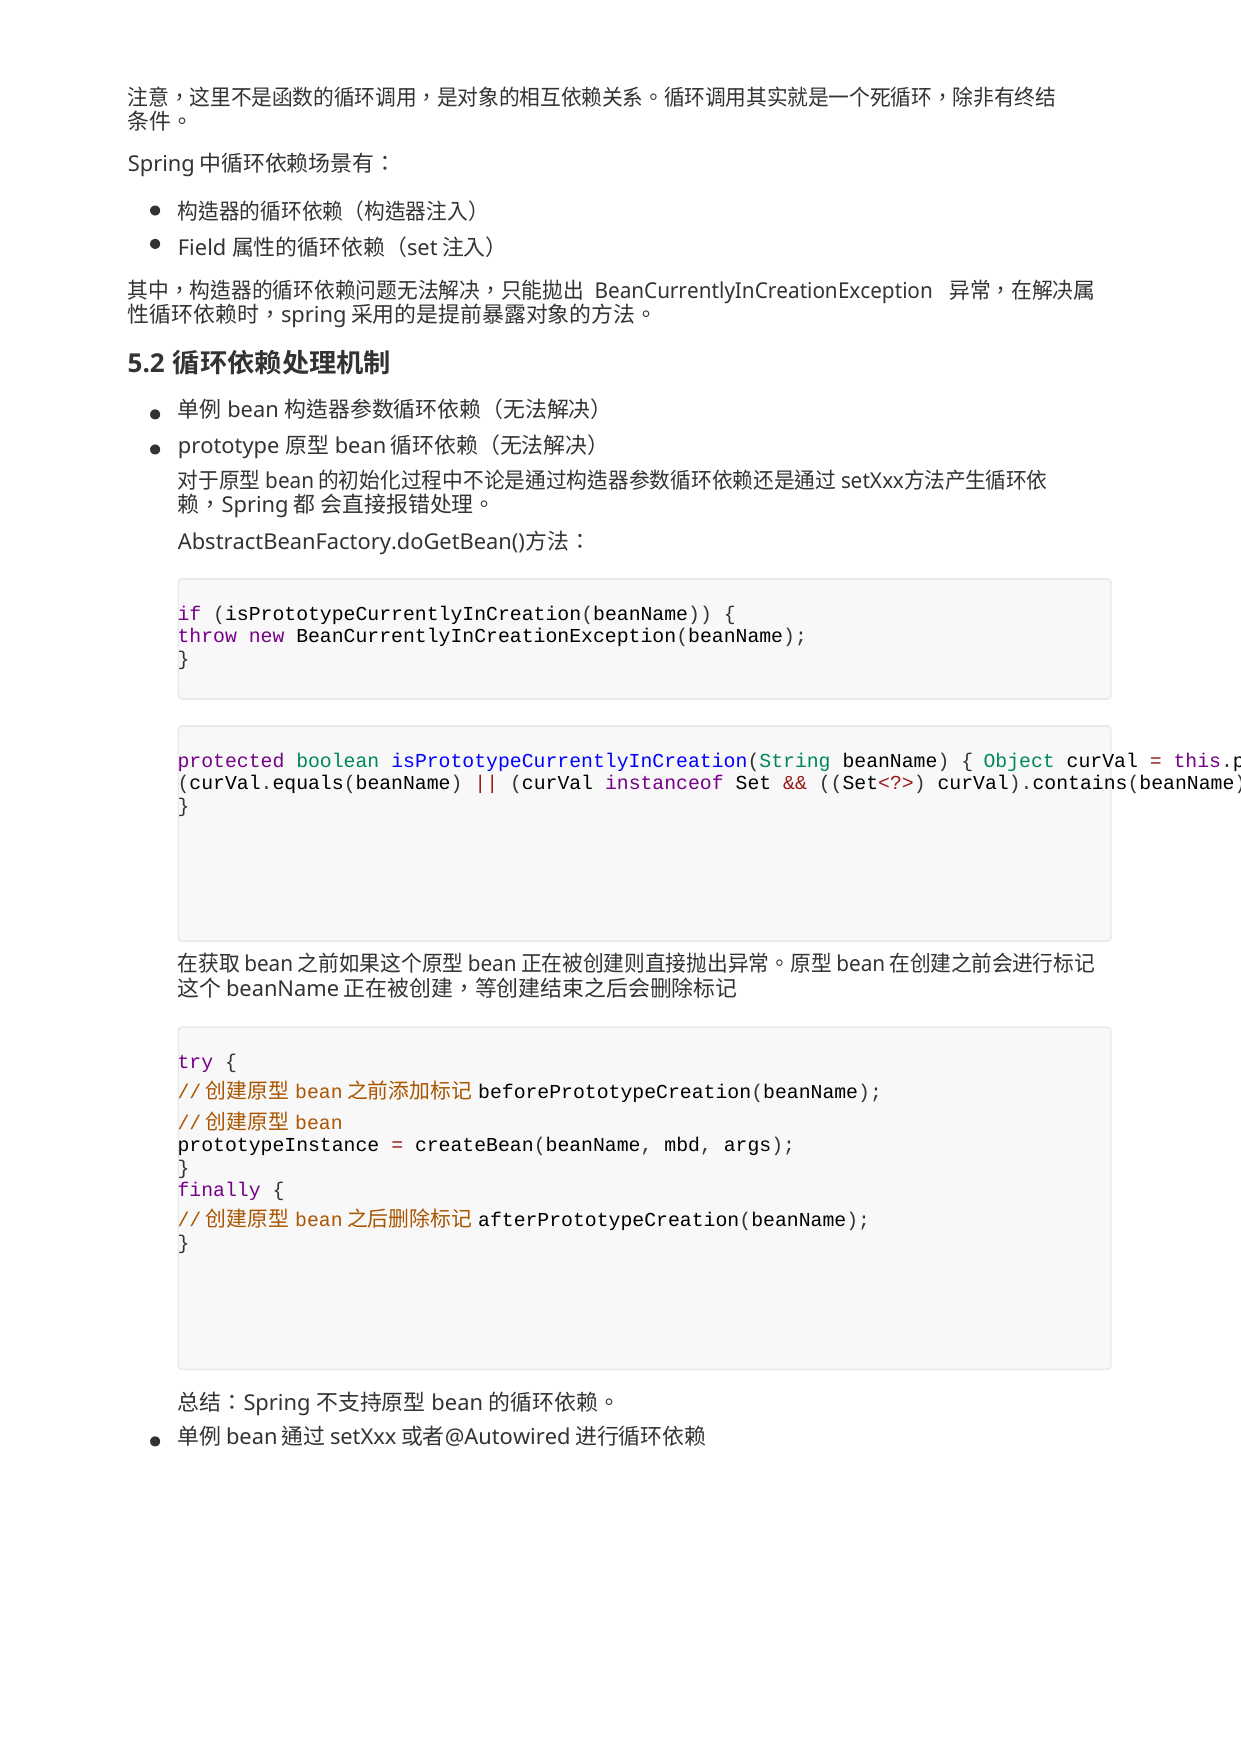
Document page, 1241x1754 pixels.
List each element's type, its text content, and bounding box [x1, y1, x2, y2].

text 构造器的循环依赖（构造器注⼊） [178, 191, 1126, 227]
text 注意，这⾥不是函数的循环调⽤，是对象的相互依赖关系。循环调⽤其实就是⼀个死循环，除⾮有终结 条件。 [128, 85, 1104, 135]
text 单例bean通过setXxx或者@Autowired进⾏循环依赖 [178, 1421, 1126, 1451]
text 单例 bean 构造器参数循环依赖（⽆法解决） [178, 394, 1126, 424]
text 其中，构造器的循环依赖问题⽆法解决，只能拋出 BeanCurrentlyInCreationException 异常，在解决属性循环依赖时，spring采⽤的是提前暴露对象的⽅法。 [128, 278, 1096, 329]
text 在获取bean之前如果这个原型bean正在被创建则直接抛出异常。原型bean在创建之前会进⾏标记 这个beanName正在被创建，等创建结束之后会删除标记 [178, 734, 1112, 1003]
text AbstractBeanFactory.doGetBean()⽅法： [178, 526, 1126, 556]
text 对于原型bean的初始化过程中不论是通过构造器参数循环依赖还是通过setXxx⽅法产⽣循环依 赖，Spring都 会直接报错处理。 [178, 468, 1076, 519]
text Field 属性的循环依赖（set注⼊） [178, 227, 1126, 263]
subtitle 循环依赖处理机制 [127, 344, 1126, 380]
text Spring中循环依赖场景有： [128, 148, 1126, 178]
text 总结：Spring 不⽀持原型 bean 的循环依赖。 [178, 1387, 1126, 1416]
text prototype 原型 bean循环依赖（⽆法解决） [178, 430, 1126, 459]
